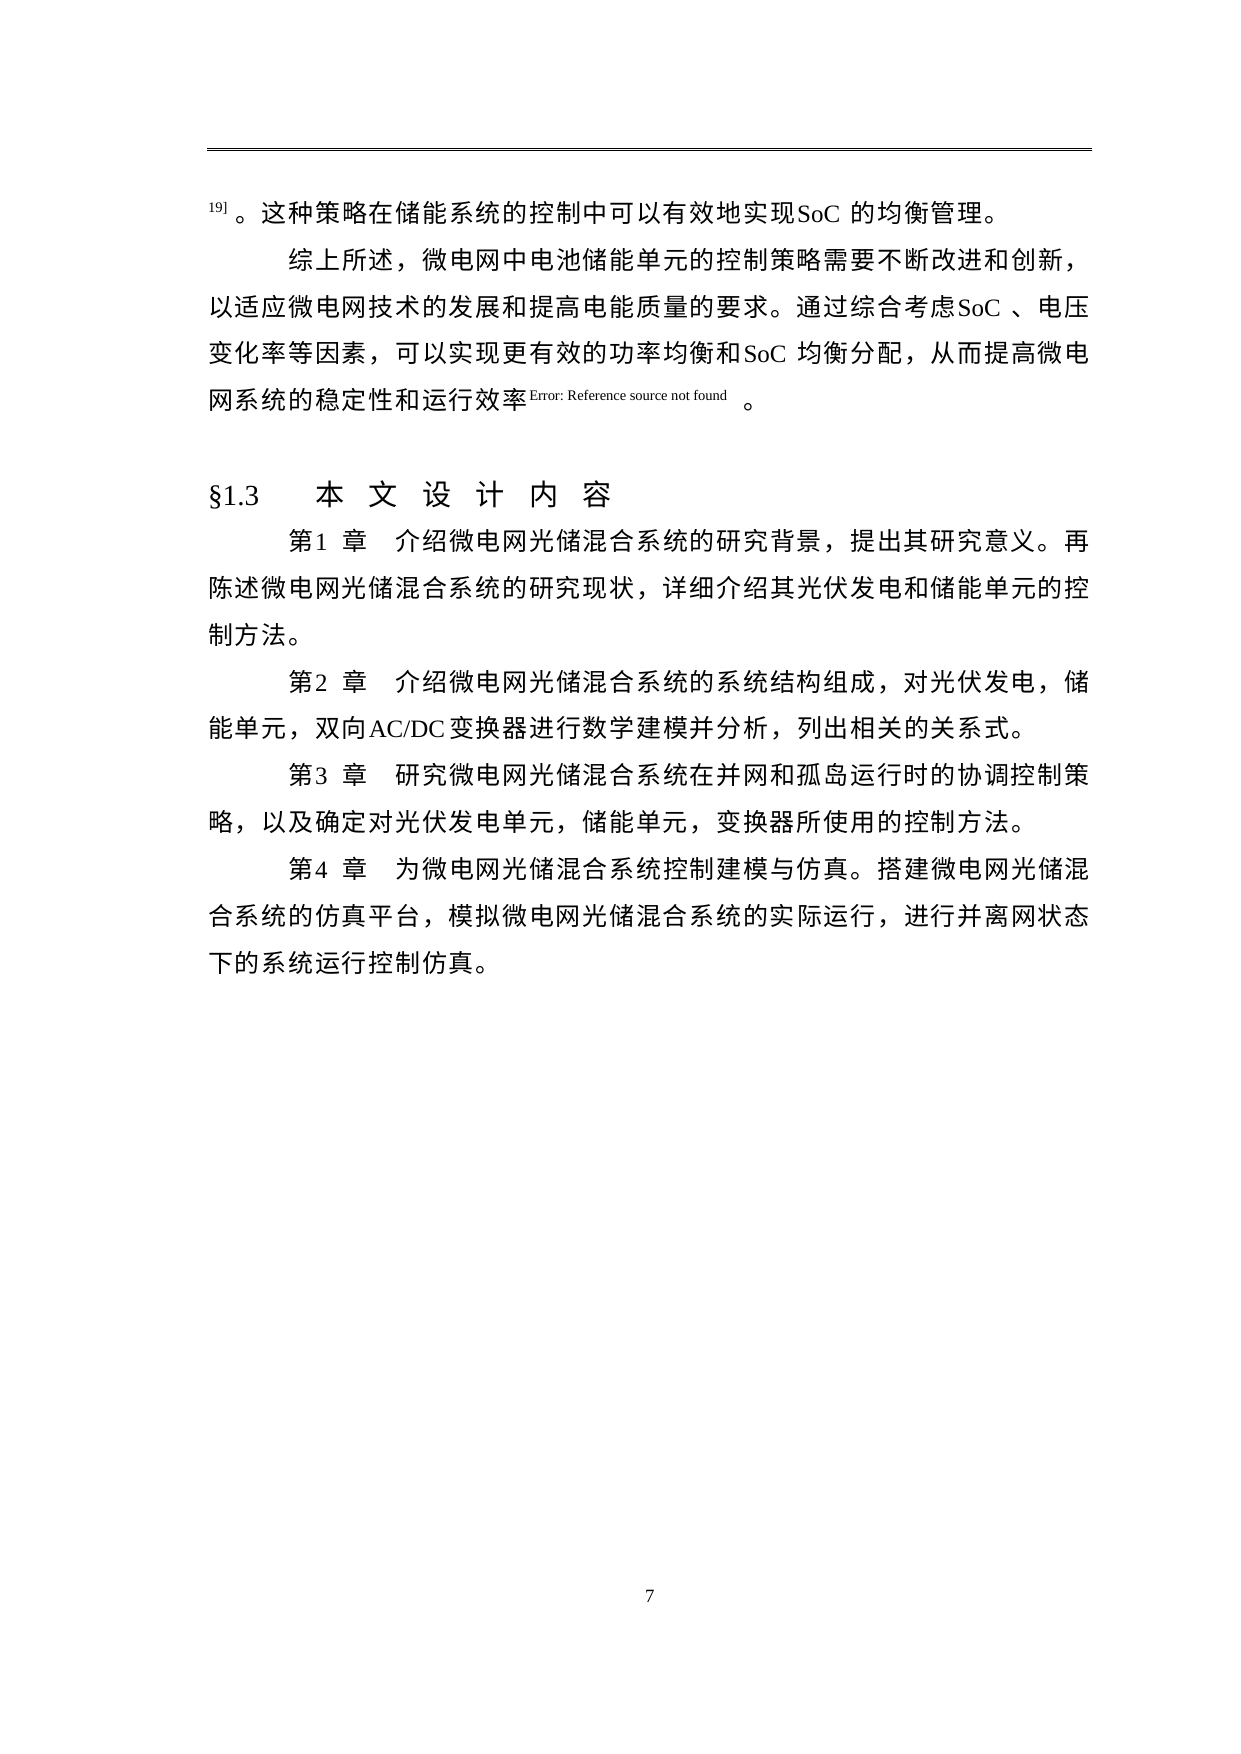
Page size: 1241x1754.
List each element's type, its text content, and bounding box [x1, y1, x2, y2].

text 第3 章 研究微电网光储混合系统在并网和孤岛运行时的协调控制策略，以及确定对光伏发电单元，储能单元，变换器所使用的控制方法。 [208, 751, 1091, 844]
text 第4章 为微电网光储混合系统控制建模与仿真。搭建微电网光储混合系统的仿真平台，模拟微电网光储混合系统的实际运行，进行并离网状态下的系统运行控制仿真。 [208, 844, 1091, 985]
subtitle 本文设计内容 [208, 469, 1091, 516]
text 第2章 介绍微电网光储混合系统的系统结构组成，对光伏发电，储能单元，双向AC/DC变换器进行数学建模并分析，列出相关的关系式。 [208, 657, 1091, 751]
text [208, 188, 1091, 235]
text 第1章 介绍微电网光储混合系统的研究背景，提出其研究意义。再陈述微电网光储混合系统的研究现状，详细介绍其光伏发电和储能单元的控制方法。 [208, 516, 1091, 657]
